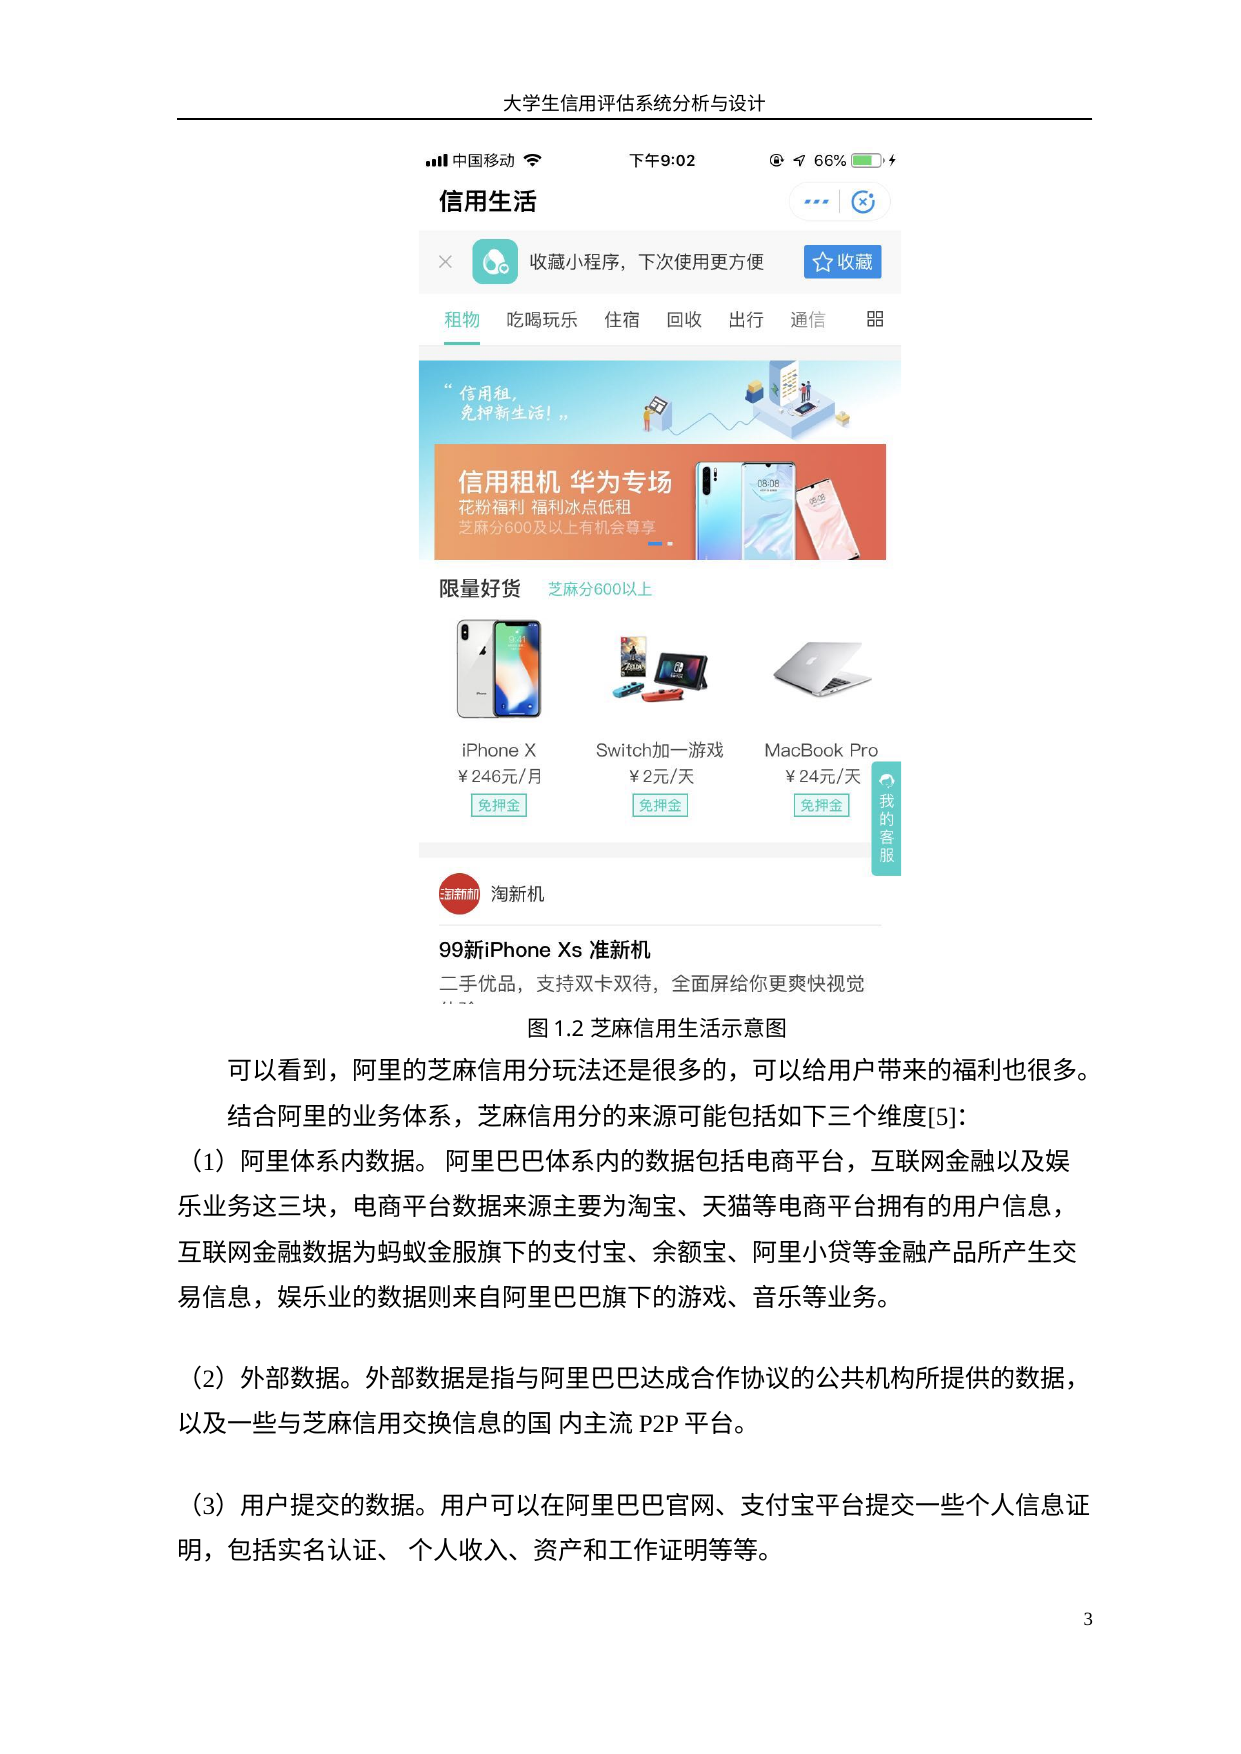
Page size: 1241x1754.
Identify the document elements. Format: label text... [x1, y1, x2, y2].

text 图1.2 芝麻信用生活示意图 [177, 1011, 1092, 1043]
text 可以看到，阿里的芝麻信用分玩法还是很多的，可以给用户带来的福利也很多。 [177, 1051, 1092, 1087]
text （1）阿里体系内数据。 阿里巴巴体系内的数据包括电商平台，互联网金融以及娱乐业务这三块，电商平台数据来源主要为淘宝、天猫等电商平台拥有的用户信息，互联网金融数据为蚂蚁金服旗下的支付宝、余额宝、阿里小贷等金融产品所产生交易信息，娱乐业的数据则来自阿里巴巴旗下的游戏、音乐等业务。 [177, 1141, 1092, 1314]
picture [418, 147, 902, 1004]
text （3）用户提交的数据。用户可以在阿里巴巴官网、支付宝平台提交一些个人信息证明，包括实名认证、 个人收入、资产和工作证明等等。 [177, 1485, 1092, 1567]
text （2）外部数据。外部数据是指与阿里巴巴达成合作协议的公共机构所提供的数据，以及一些与芝麻信用交换信息的国 内主流 P2P 平台。 [177, 1359, 1092, 1440]
